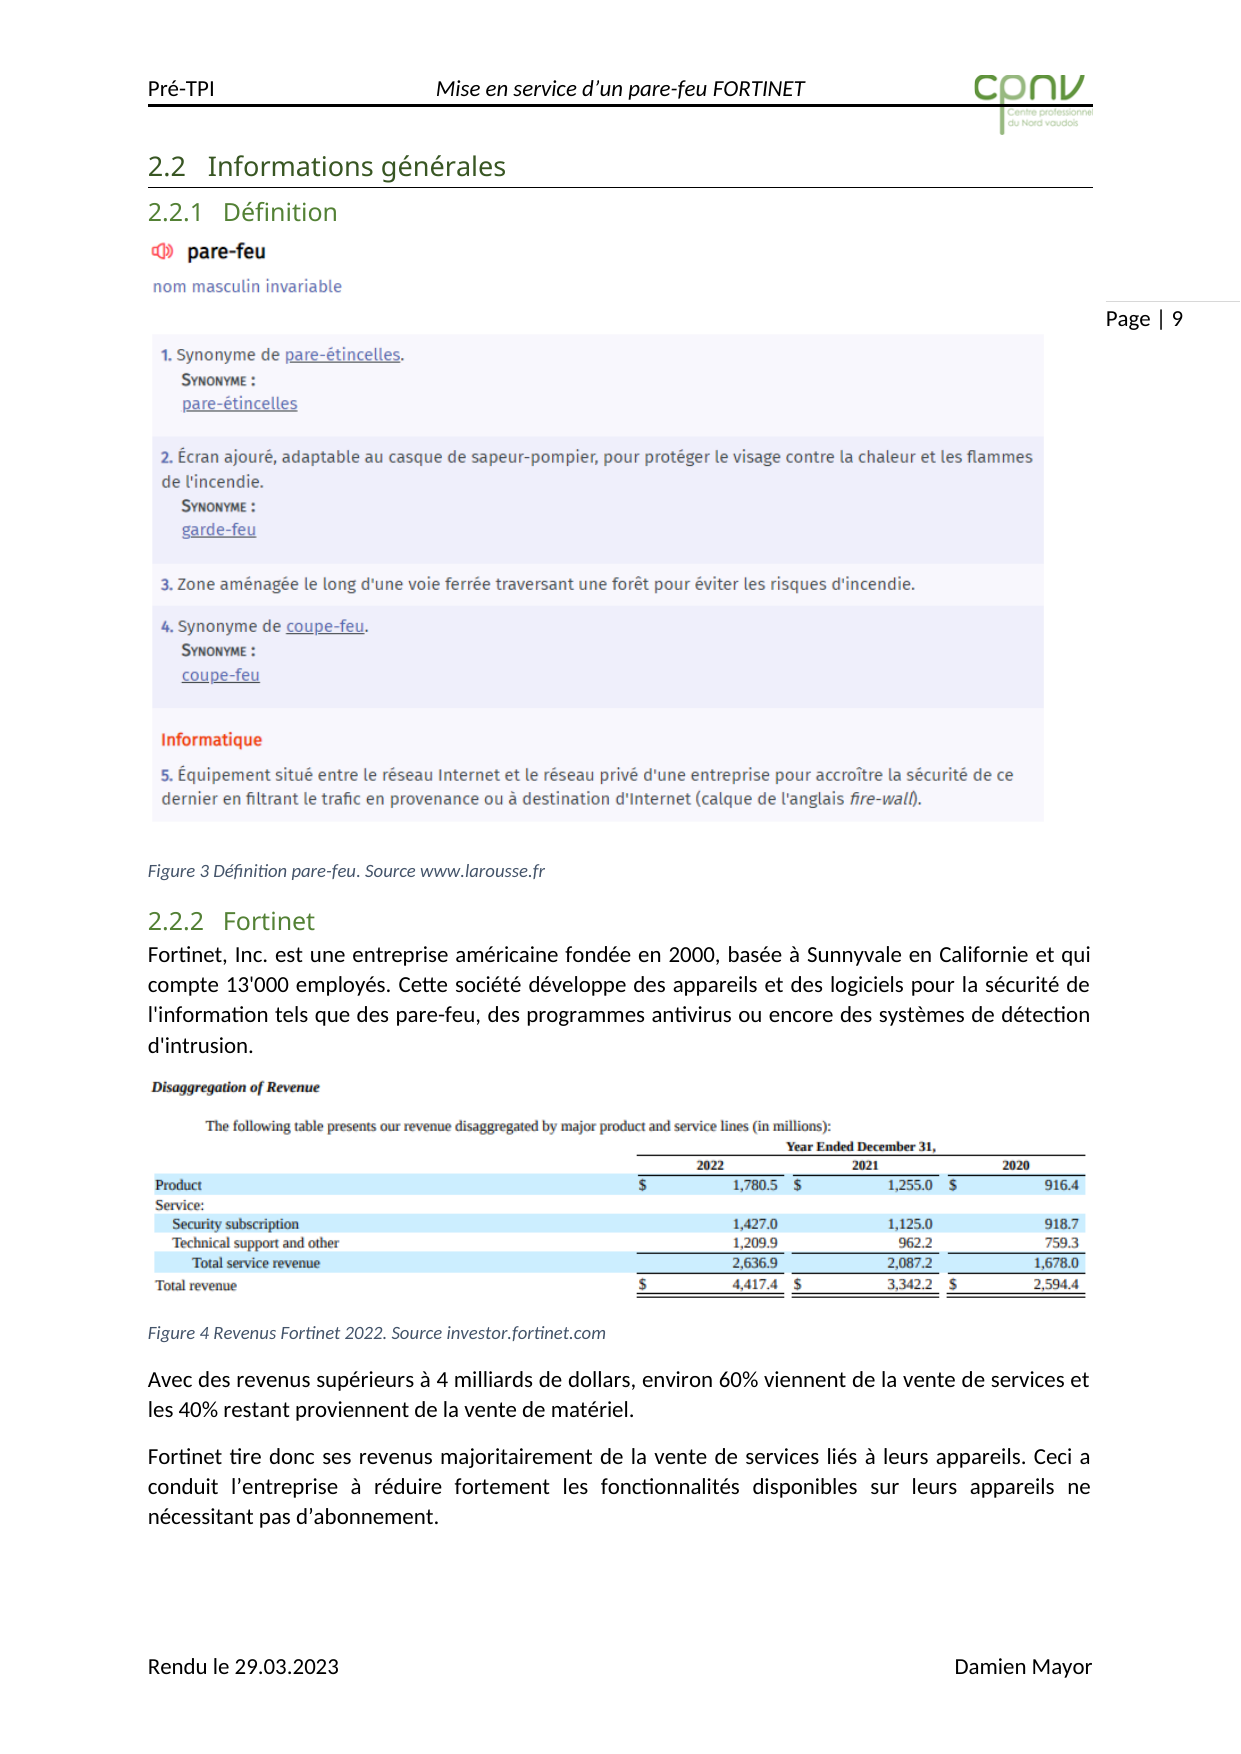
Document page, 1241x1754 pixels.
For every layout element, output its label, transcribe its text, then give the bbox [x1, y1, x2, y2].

text Fortinet, Inc. est une entreprise américaine fondée en 2000, basée à Sunnyvale en Californie et qui compte 13'000 employés. Cette société développe des appareils et des logiciels pour la sécurité de l'information tels que des pare-feu, des programmes antivirus ou encore des systèmes de détection d'intrusion. [148, 940, 1093, 1059]
text Figure 3 Définition pare-feu. Source www.larousse.fr [148, 859, 1093, 882]
text Fortinet tire donc ses revenus majoritairement de la vente de services liés à leurs appareils. Ceci a conduit l’entreprise à réduire fortement les fonctionnalités disponibles sur leurs appareils ne nécessitant pas d’abonnement. [148, 1442, 1093, 1530]
subtitle Fortinet [148, 903, 1093, 937]
text Figure 4 Revenus Fortinet 2022. Source investor.fortinet.com [148, 1321, 1093, 1344]
subtitle Définition [148, 195, 1093, 229]
text Avec des revenus supérieurs à 4 milliards de dollars, environ 60% viennent de la vente de services et les 40% restant proviennent de la vente de matériel. [148, 1365, 1093, 1423]
subtitle Informations générales [148, 148, 1093, 187]
picture [147, 231, 1051, 841]
picture [147, 1077, 1093, 1303]
